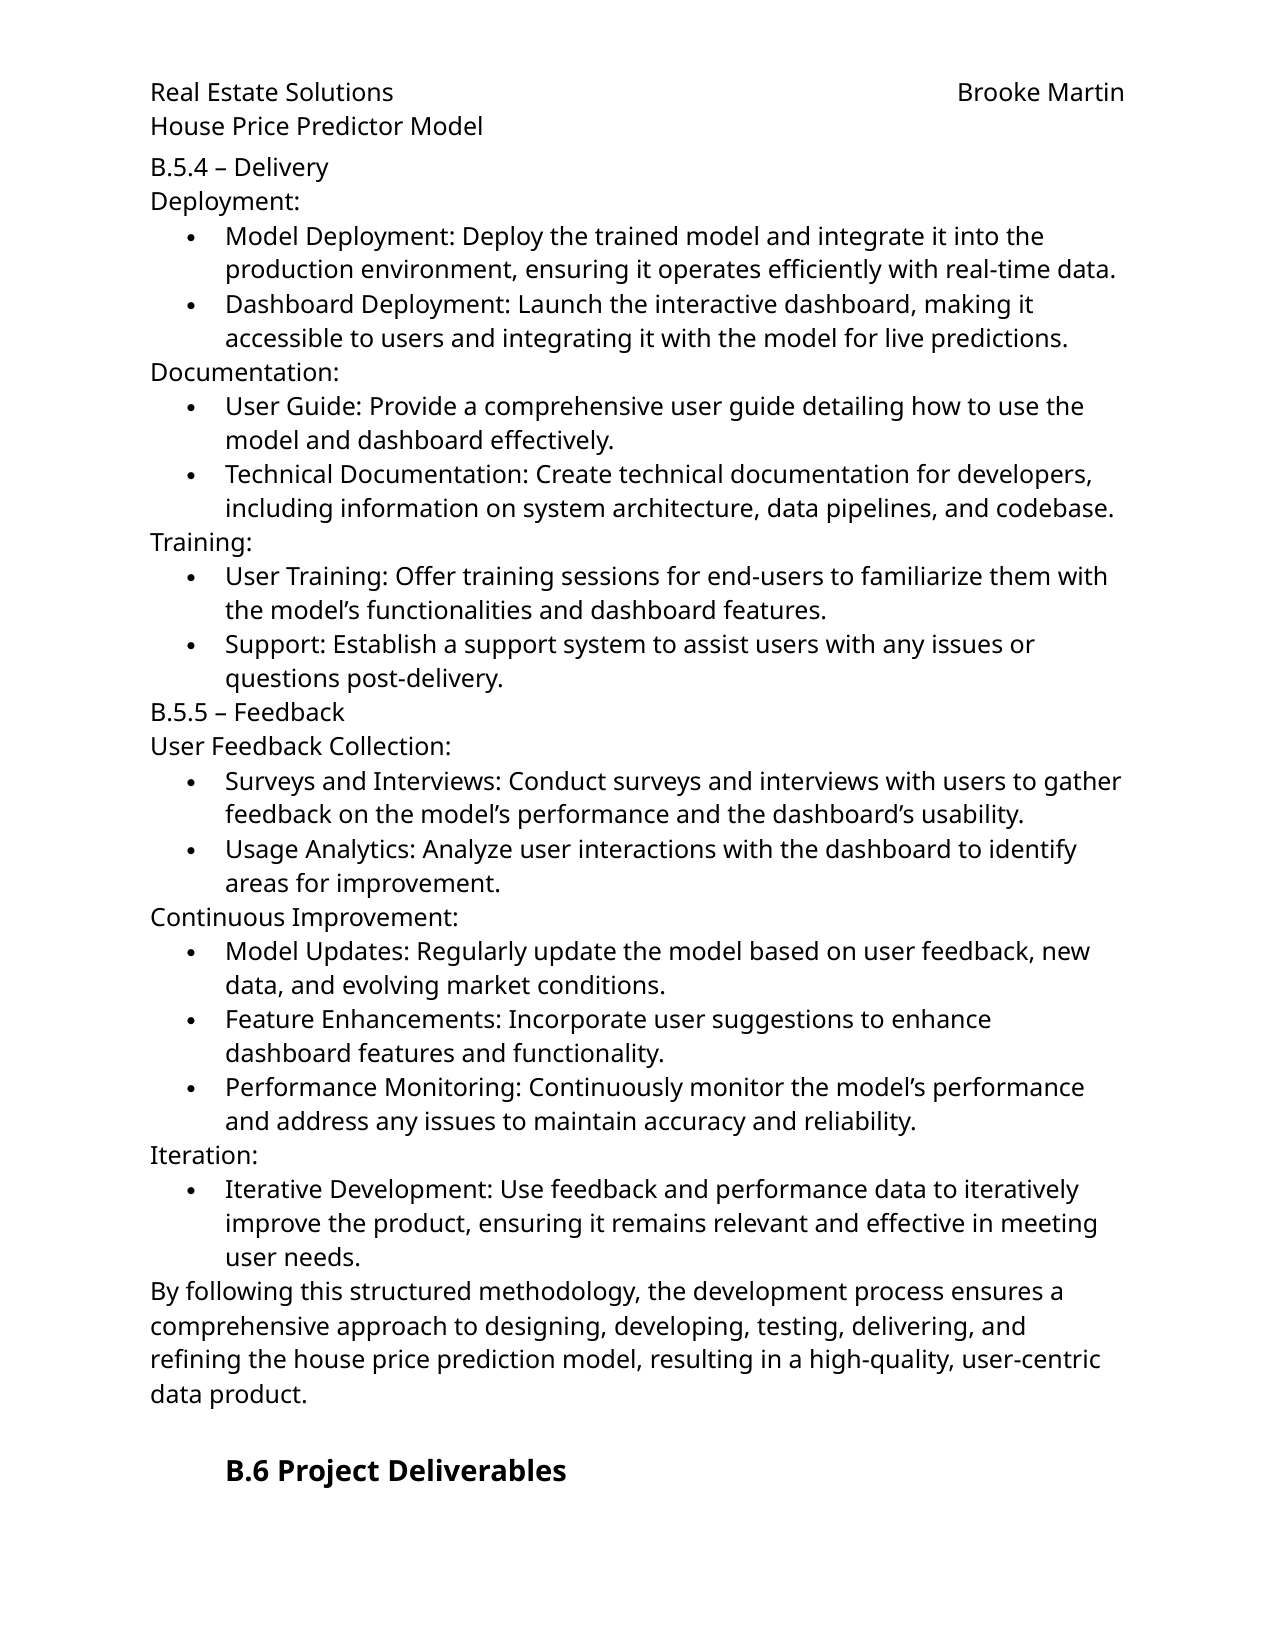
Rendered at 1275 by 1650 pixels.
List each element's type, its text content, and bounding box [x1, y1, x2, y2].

list Model Deployment: Deploy the trained model and integrate it into the production environment, ensuring it operates efficiently with real-time data. [187, 218, 1125, 286]
text Documentation: [150, 354, 1125, 388]
list Technical Documentation: Create technical documentation for developers, including information on system architecture, data pipelines, and codebase. [187, 457, 1125, 525]
text B.5.5 – Feedback [150, 695, 1125, 729]
list Performance Monitoring: Continuously monitor the model’s performance and address any issues to maintain accuracy and reliability. [187, 1070, 1125, 1138]
list Usage Analytics: Analyze user interactions with the dashboard to identify areas for improvement. [187, 831, 1125, 899]
text B.6 Project Deliverables [150, 1450, 1125, 1490]
list Surveys and Interviews: Conduct surveys and interviews with users to gather feedback on the model’s performance and the dashboard’s usability. [187, 763, 1125, 831]
list Dashboard Deployment: Launch the interactive dashboard, making it accessible to users and integrating it with the model for live predictions. [187, 286, 1125, 354]
text User Feedback Collection: [150, 729, 1125, 763]
list Model Updates: Regularly update the model based on user feedback, new data, and evolving market conditions. [187, 933, 1125, 1002]
text Deployment: [150, 184, 1125, 218]
list Iterative Development: Use feedback and performance data to iteratively improve the product, ensuring it remains relevant and effective in meeting user needs. [187, 1172, 1125, 1274]
text Continuous Improvement: [150, 899, 1125, 933]
list Feature Enhancements: Incorporate user suggestions to enhance dashboard features and functionality. [187, 1002, 1125, 1070]
list User Training: Offer training sessions for end-users to familiarize them with the model’s functionalities and dashboard features. [187, 559, 1125, 627]
list Support: Establish a support system to assist users with any issues or questions post-delivery. [187, 627, 1125, 695]
text By following this structured methodology, the development process ensures a comprehensive approach to designing, developing, testing, delivering, and refining the house price prediction model, resulting in a high-quality, user-centric data product. [150, 1274, 1125, 1410]
text Iteration: [150, 1138, 1125, 1172]
text Training: [150, 525, 1125, 559]
list User Guide: Provide a comprehensive user guide detailing how to use the model and dashboard effectively. [187, 388, 1125, 457]
text B.5.4 – Delivery [150, 150, 1125, 184]
